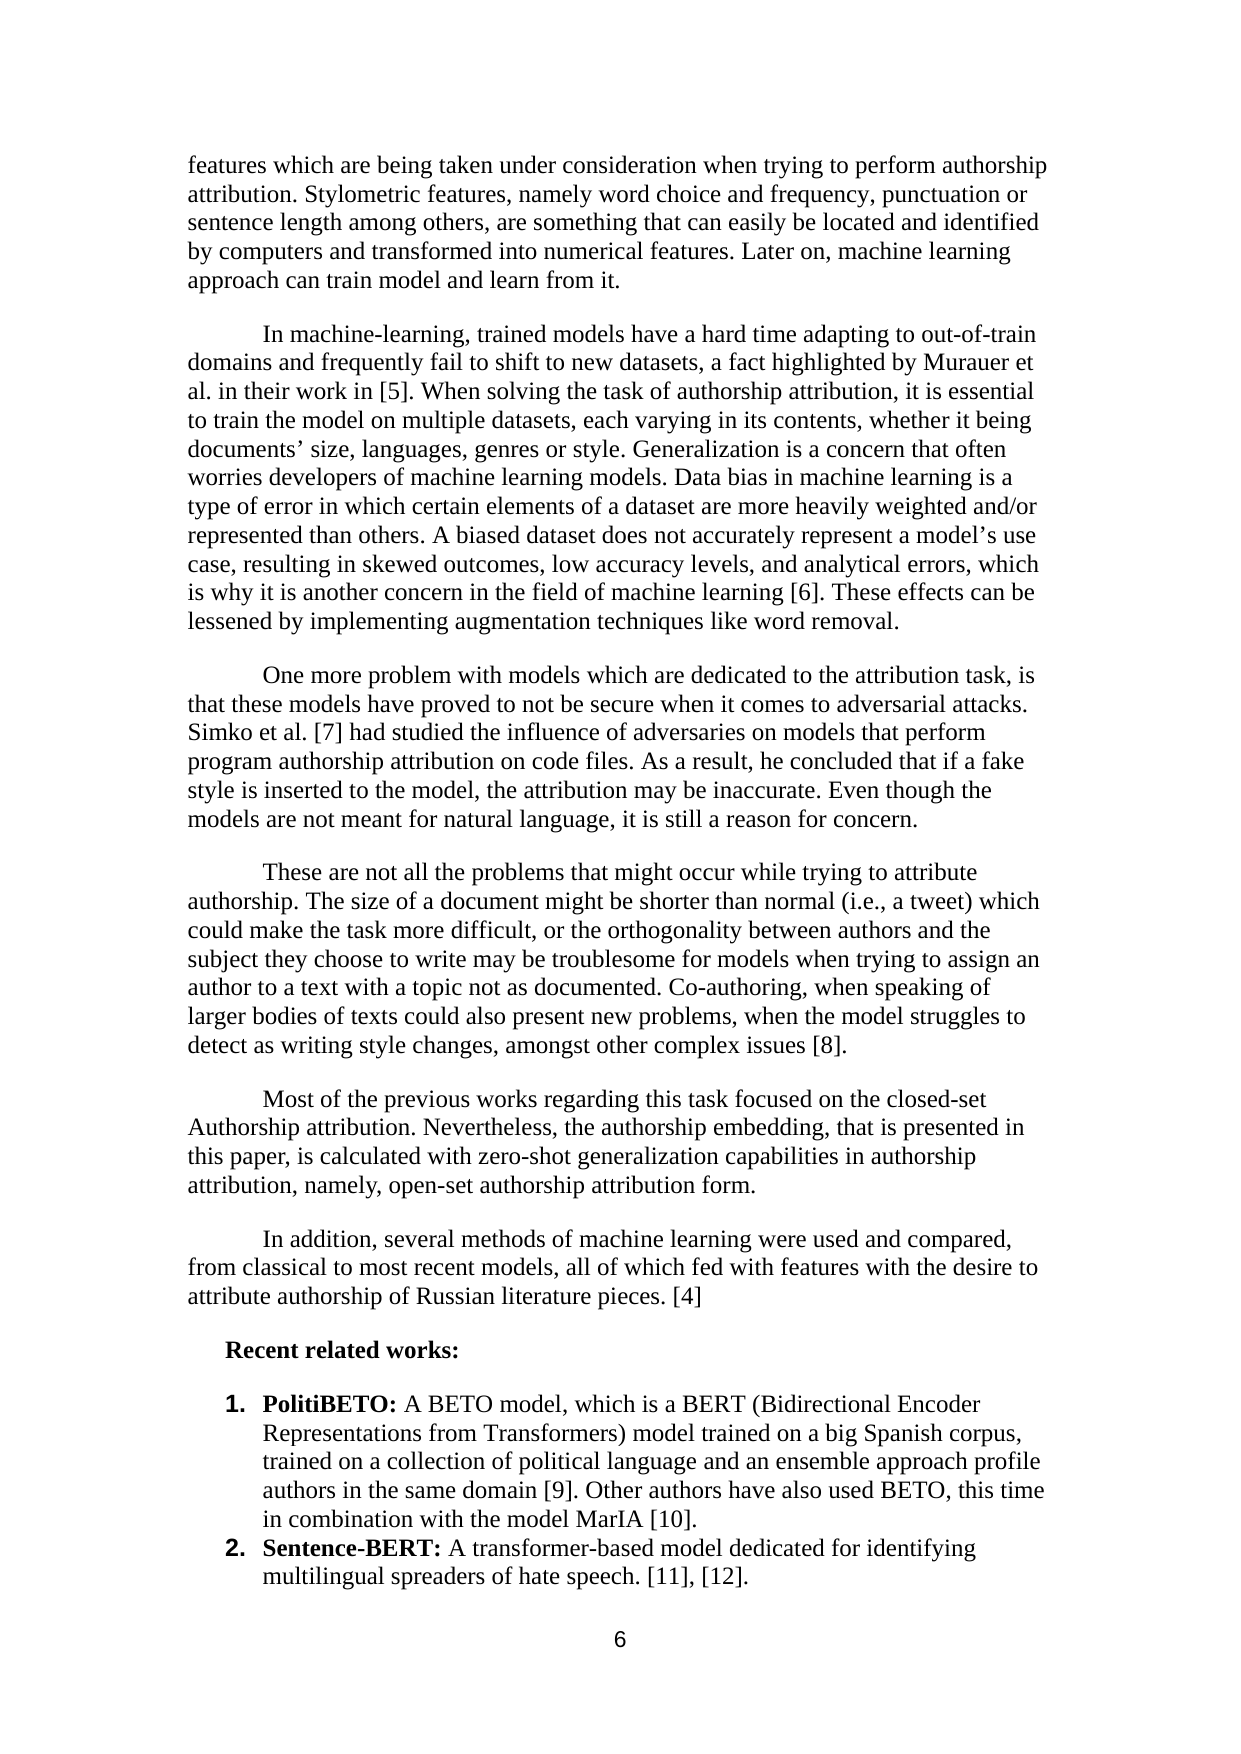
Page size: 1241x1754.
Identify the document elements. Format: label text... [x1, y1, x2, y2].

text In addition, several methods of machine learning were used and compared, from classical to most recent models, all of which fed with features with the desire to attribute authorship of Russian literature pieces. [4] [187, 1224, 1053, 1310]
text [187, 150, 1053, 294]
list Sentence-BERT: A transformer-based model dedicated for identifying multilingual spreaders of hate speech. [11], [12]. [225, 1533, 1053, 1590]
text Most of the previous works regarding this task focused on the closed-set Authorship attribution. Nevertheless, the authorship embedding, that is presented in this paper, is calculated with zero-shot generalization capabilities in authorship attribution, namely, open-set authorship attribution form. [187, 1084, 1053, 1199]
text These are not all the problems that might occur while trying to attribute authorship. The size of a document might be shorter than normal (i.e., a tweet) which could make the task more difficult, or the orthogonality between authors and the subject they choose to write may be troublesome for models when trying to assign an author to a text with a topic not as documented. Co-authoring, when speaking of larger bodies of texts could also present new problems, when the model struggles to detect as writing style changes, amongst other complex issues [8]. [187, 857, 1053, 1059]
text One more problem with models which are dedicated to the attribution task, is that these models have proved to not be secure when it comes to adversarial attacks. Simko et al. [7] had studied the influence of adversaries on models that perform program authorship attribution on code files. As a result, he concluded that if a fake style is inserted to the model, the attribution may be inaccurate. Even though the models are not meant for natural language, it is still a reason for concern. [187, 660, 1053, 832]
text Recent related works: [187, 1335, 1053, 1364]
list PolitiBETO: A BETO model, which is a BERT (Bidirectional Encoder Representations from Transformers) model trained on a big Spanish corpus, trained on a collection of political language and an ensemble approach profile authors in the same domain [9]. Other authors have also used BETO, this time in combination with the model MarIA [10]. [225, 1389, 1053, 1533]
text In machine-learning, trained models have a hard time adapting to out-of-train domains and frequently fail to shift to new datasets, a fact highlighted by Murauer et al. in their work in [5]. When solving the task of authorship attribution, it is essential to train the model on multiple datasets, each varying in its contents, whether it being documents’ size, languages, genres or style. Generalization is a concern that often worries developers of machine learning models. Data bias in machine learning is a type of error in which certain elements of a dataset are more heavily weighted and/or represented than others. A biased dataset does not accurately represent a model’s use case, resulting in skewed outcomes, low accuracy levels, and analytical errors, which is why it is another concern in the field of machine learning [6]. These effects can be lessened by implementing augmentation techniques like word removal. [187, 319, 1053, 635]
